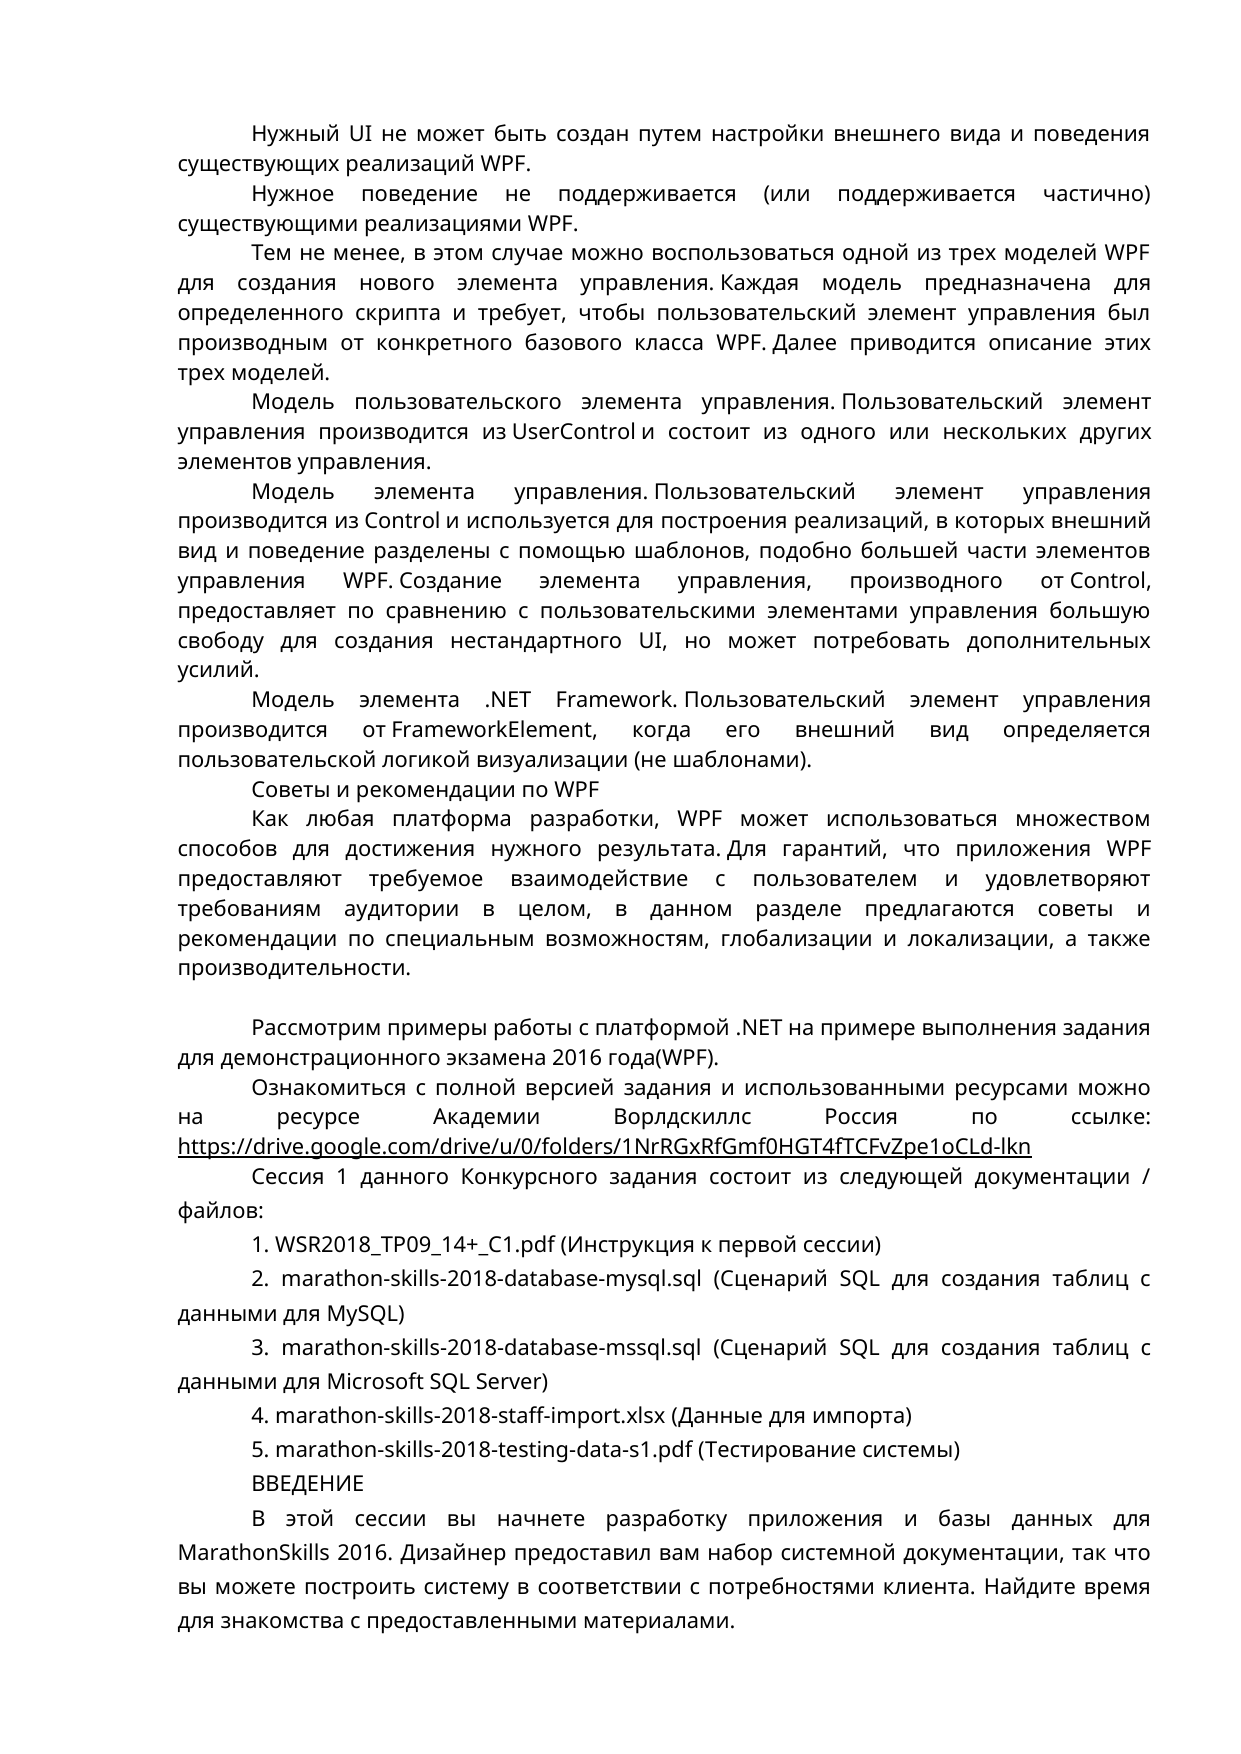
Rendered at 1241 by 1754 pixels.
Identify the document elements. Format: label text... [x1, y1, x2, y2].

text Тем не менее, в этом случае можно воспользоваться одной из трех моделей WPF для создания нового элемента управления. Каждая модель предназначена для определенного скрипта и требует, чтобы пользовательский элемент управления был производным от конкретного базового класса WPF. Далее приводится описание этих трех моделей. [177, 237, 1152, 386]
text Ознакомиться с полной версией задания и использованными ресурсами можно на ресурсе Академии Ворлдскиллс Россия по ссылке: https://drive.google.com/drive/u/0/folders/1NrRGxRfGmf0HGT4fTCFvZpe1oCLd-lkn [177, 1071, 1152, 1161]
text Советы и рекомендации по WPF [177, 773, 1152, 803]
text Модель элемента управления. Пользовательский элемент управления производится из Control и используется для построения реализаций, в которых внешний вид и поведение разделены с помощью шаблонов, подобно большей части элементов управления WPF. Создание элемента управления, производного от Control, предоставляет по сравнению с пользовательскими элементами управления большую свободу для создания нестандартного UI, но может потребовать дополнительных усилий. [177, 476, 1152, 684]
text Модель пользовательского элемента управления. Пользовательский элемент управления производится из UserControl и состоит из одного или нескольких других элементов управления. [177, 386, 1152, 476]
text 2. marathon-skills-2018-database-mysql.sql (Сценарий SQL для создания таблиц с данными для MySQL) [177, 1263, 1152, 1327]
text 5. marathon-skills-2018-testing-data-s1.pdf (Тестирование системы) [177, 1434, 1152, 1464]
text Модель элемента .NET Framework. Пользовательский элемент управления производится от FrameworkElement, когда его внешний вид определяется пользовательской логикой визуализации (не шаблонами). [177, 684, 1152, 773]
text Сессия 1 данного Конкурсного задания состоит из следующей документации / файлов: [177, 1161, 1152, 1225]
text ВВЕДЕНИЕ [177, 1468, 1152, 1498]
text 1. WSR2018_TP09_14+_С1.pdf (Инструкция к первой сессии) [177, 1229, 1152, 1259]
text Рассмотрим примеры работы с платформой .NET на примере выполнения задания для демонстрационного экзамена 2016 года(WPF). [177, 1012, 1152, 1071]
text 4. marathon-skills-2018-staff-import.xlsx (Данные для импорта) [177, 1400, 1152, 1430]
text Нужный UI не может быть создан путем настройки внешнего вида и поведения существующих реализаций WPF. [177, 118, 1152, 178]
text 3. marathon-skills-2018-database-mssql.sql (Сценарий SQL для создания таблиц с данными для Microsoft SQL Server) [177, 1332, 1152, 1396]
text В этой сессии вы начнете разработку приложения и базы данных для MarathonSkills 2016. Дизайнер предоставил вам набор системной документации, так что вы можете построить систему в соответствии с потребностями клиента. Найдите время для знакомства с предоставленными материалами. [177, 1502, 1152, 1635]
text Нужное поведение не поддерживается (или поддерживается частично) существующими реализациями WPF. [177, 178, 1152, 237]
text Как любая платформа разработки, WPF может использоваться множеством способов для достижения нужного результата. Для гарантий, что приложения WPF предоставляют требуемое взаимодействие с пользователем и удовлетворяют требованиям аудитории в целом, в данном разделе предлагаются советы и рекомендации по специальным возможностям, глобализации и локализации, а также производительности. [177, 803, 1152, 982]
